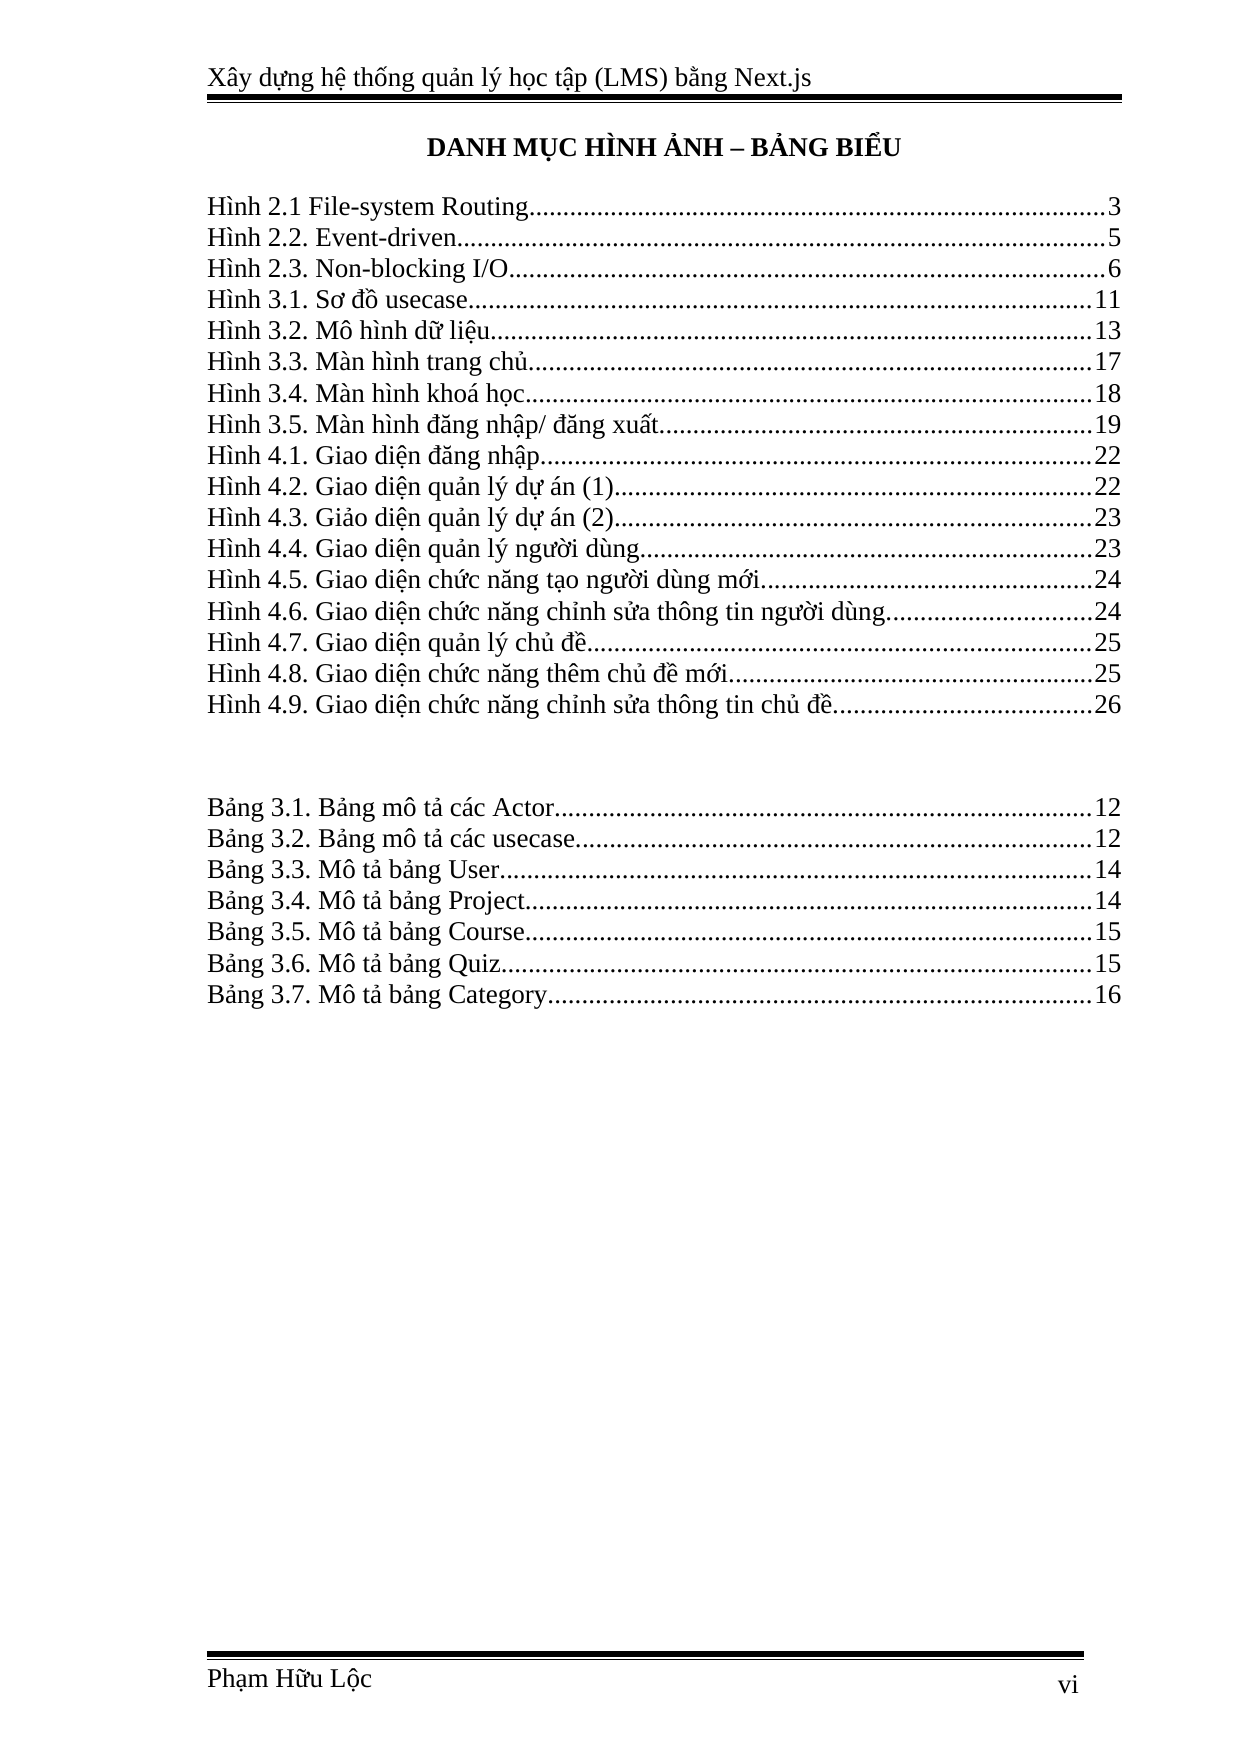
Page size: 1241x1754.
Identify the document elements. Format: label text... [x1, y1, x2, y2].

text Hình 3.1. Sơ đồ usecase. 11 [207, 283, 1122, 314]
text Hình 4.9. Giao diện chức năng chỉnh sửa thông tin chủ đề. 26 [207, 688, 1122, 719]
text Hình 4.5. Giao diện chức năng tạo người dùng mới. 24 [207, 563, 1122, 595]
text Bảng 3.3. Mô tả bảng User. 14 [207, 853, 1122, 884]
text Hình 4.3. Giảo diện quản lý dự án (2). 23 [207, 501, 1122, 532]
text Bảng 3.7. Mô tả bảng Category. 16 [207, 978, 1122, 1009]
text Bảng 3.2. Bảng mô tả các usecase. 12 [207, 822, 1122, 853]
text Bảng 3.5. Mô tả bảng Course. 15 [207, 916, 1122, 947]
text Hình 3.3. Màn hình trang chủ. 17 [207, 346, 1122, 377]
text Hình 4.7. Giao diện quản lý chủ đề. 25 [207, 626, 1122, 657]
text Hình 4.8. Giao diện chức năng thêm chủ đề mới. 25 [207, 657, 1122, 688]
text Hình 3.2. Mô hình dữ liệu. 13 [207, 314, 1122, 346]
text Bảng 3.1. Bảng mô tả các Actor. 12 [207, 791, 1122, 822]
text DANH MỤC HÌNH ẢNH – BẢNG BIỂU [207, 131, 1122, 162]
text Hình 4.6. Giao diện chức năng chỉnh sửa thông tin người dùng. 24 [207, 595, 1122, 626]
text Bảng 3.4. Mô tả bảng Project. 14 [207, 884, 1122, 916]
text Hình 4.4. Giao diện quản lý người dùng. 23 [207, 532, 1122, 563]
text Hình 2.3. Non-blocking I/O. 6 [207, 252, 1122, 283]
text Hình 3.5. Màn hình đăng nhập/ đăng xuất. 19 [207, 408, 1122, 439]
text Hình 2.2. Event-driven. 5 [207, 221, 1122, 252]
text Hình 2.1 File-system Routing. 3 [207, 190, 1122, 221]
text Hình 4.1. Giao diện đăng nhập. 22 [207, 439, 1122, 470]
text Hình 4.2. Giao diện quản lý dự án (1). 22 [207, 470, 1122, 501]
text Hình 3.4. Màn hình khoá học. 18 [207, 377, 1122, 408]
text Bảng 3.6. Mô tả bảng Quiz. 15 [207, 947, 1122, 978]
